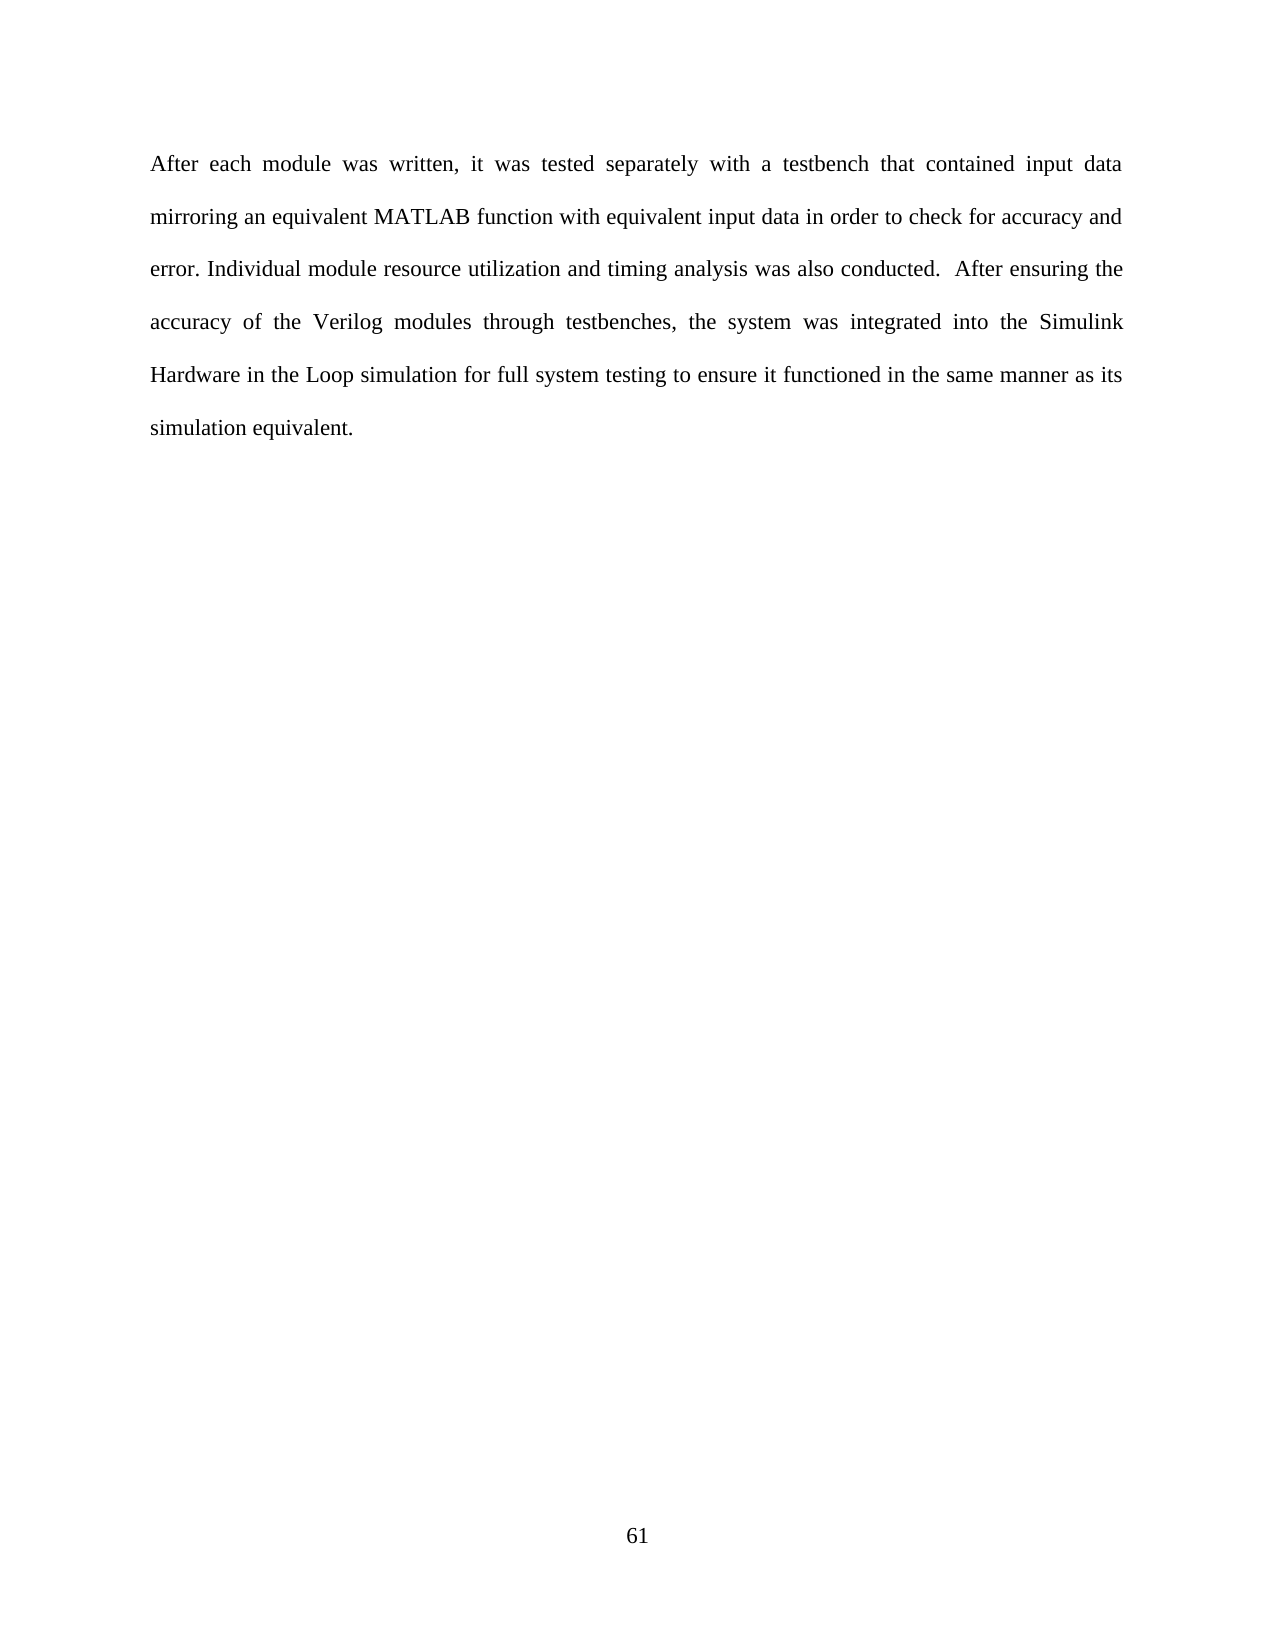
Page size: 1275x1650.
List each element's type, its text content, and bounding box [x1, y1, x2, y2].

text After each module was written, it was tested separately with a testbench that contained input data mirroring an equivalent MATLAB function with equivalent input data in order to check for accuracy and error. Individual module resource utilization and timing analysis was also conducted. After ensuring the accuracy of the Verilog modules through testbenches, the system was integrated into the Simulink Hardware in the Loop simulation for full system testing to ensure it functioned in the same manner as its simulation equivalent. [150, 150, 1125, 440]
